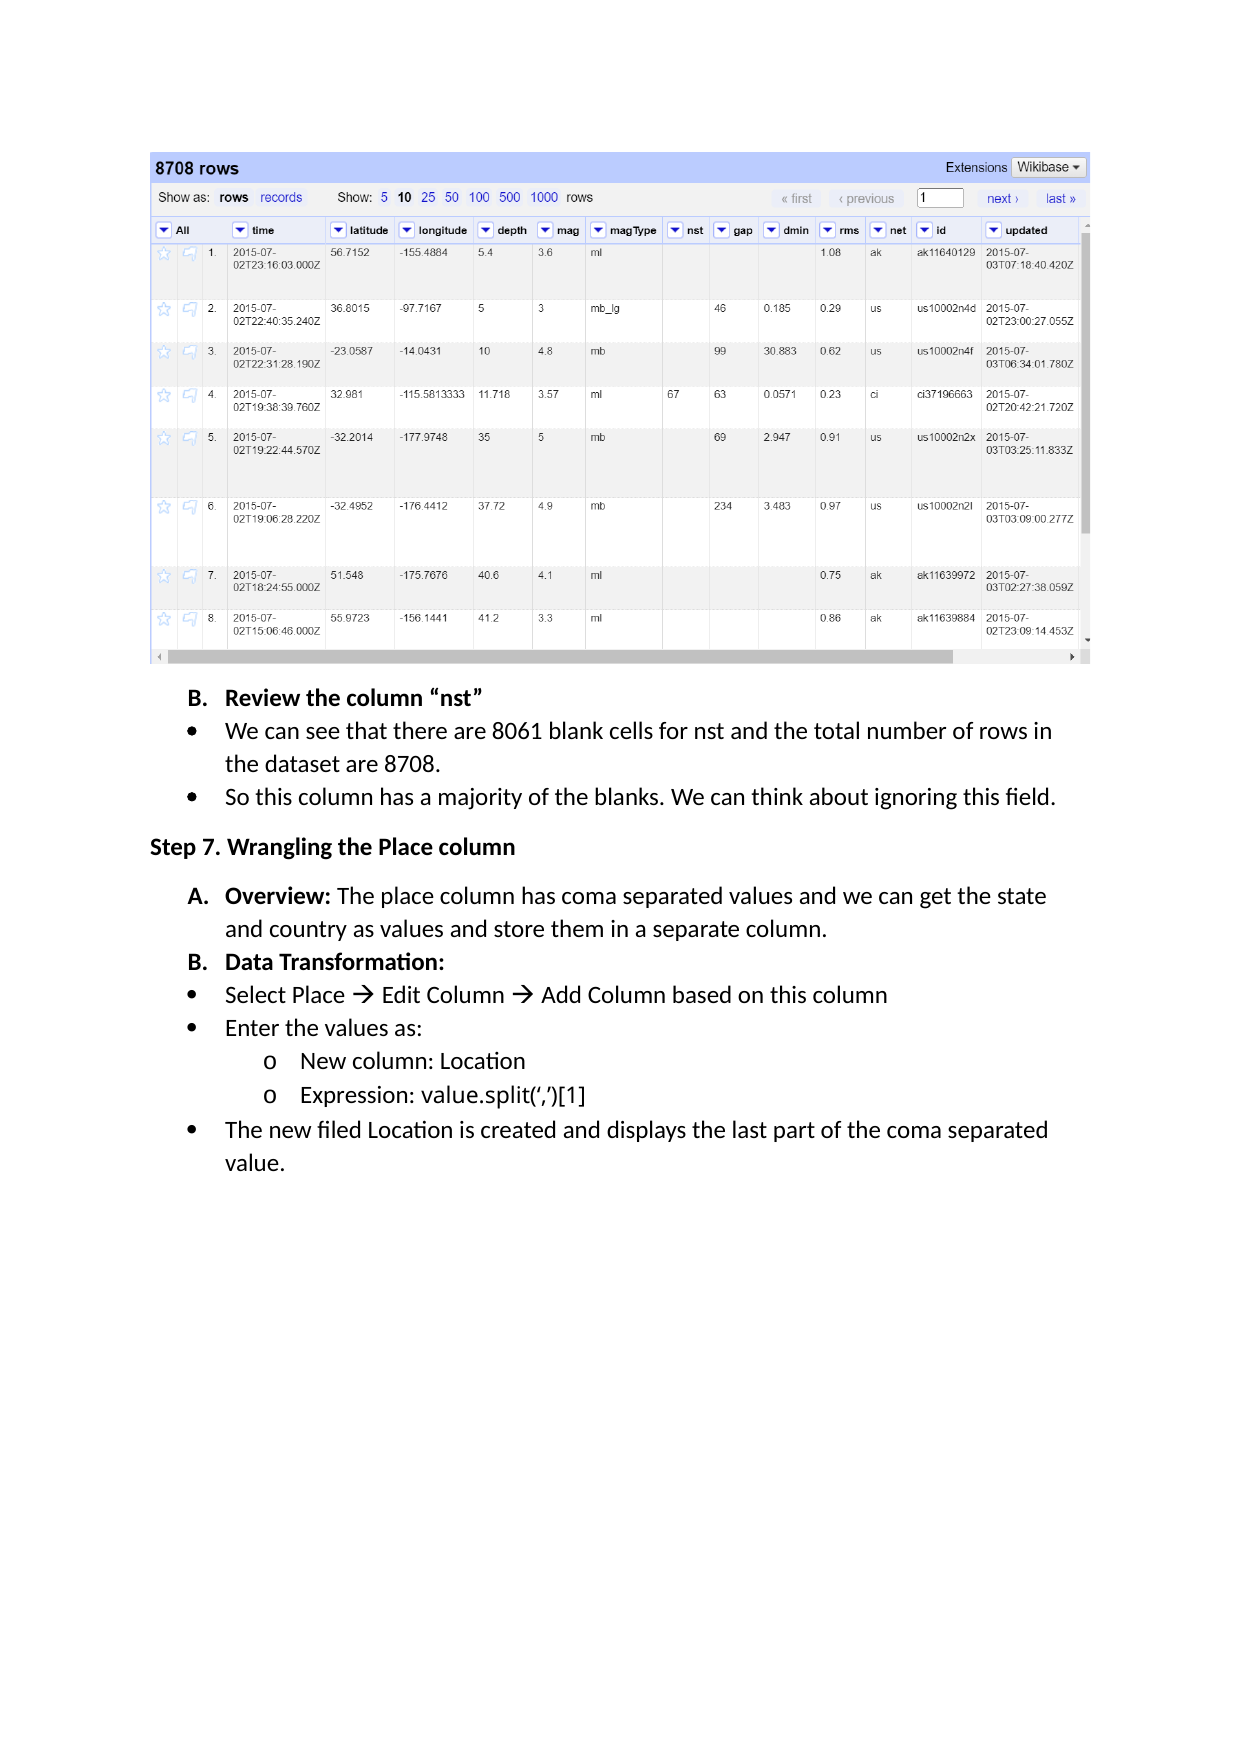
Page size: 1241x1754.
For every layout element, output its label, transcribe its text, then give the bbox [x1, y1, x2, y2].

list We can see that there are 8061 blank cells for nst and the total number of rows in the dataset are 8708. [187, 715, 1090, 779]
text Step 7. Wrangling the Place column [150, 831, 1090, 861]
list Data Transformation: [187, 946, 1090, 977]
picture [150, 150, 1091, 664]
list Enter the values as: [187, 1012, 1090, 1043]
list The new filed Location is created and displays the last part of the coma separated value. [187, 1114, 1090, 1177]
list Select Place Edit Column Add Column based on this column [187, 979, 1090, 1010]
list Expression: value.split(‘,’)[1] [262, 1079, 1090, 1111]
list New column: Location [262, 1045, 1090, 1077]
list Review the column “nst” [187, 682, 1090, 713]
list Overview: The place column has coma separated values and we can get the state and country as values and store them in a separate column. [187, 880, 1090, 944]
list So this column has a majority of the blanks. We can think about ignoring this field. [187, 781, 1090, 812]
